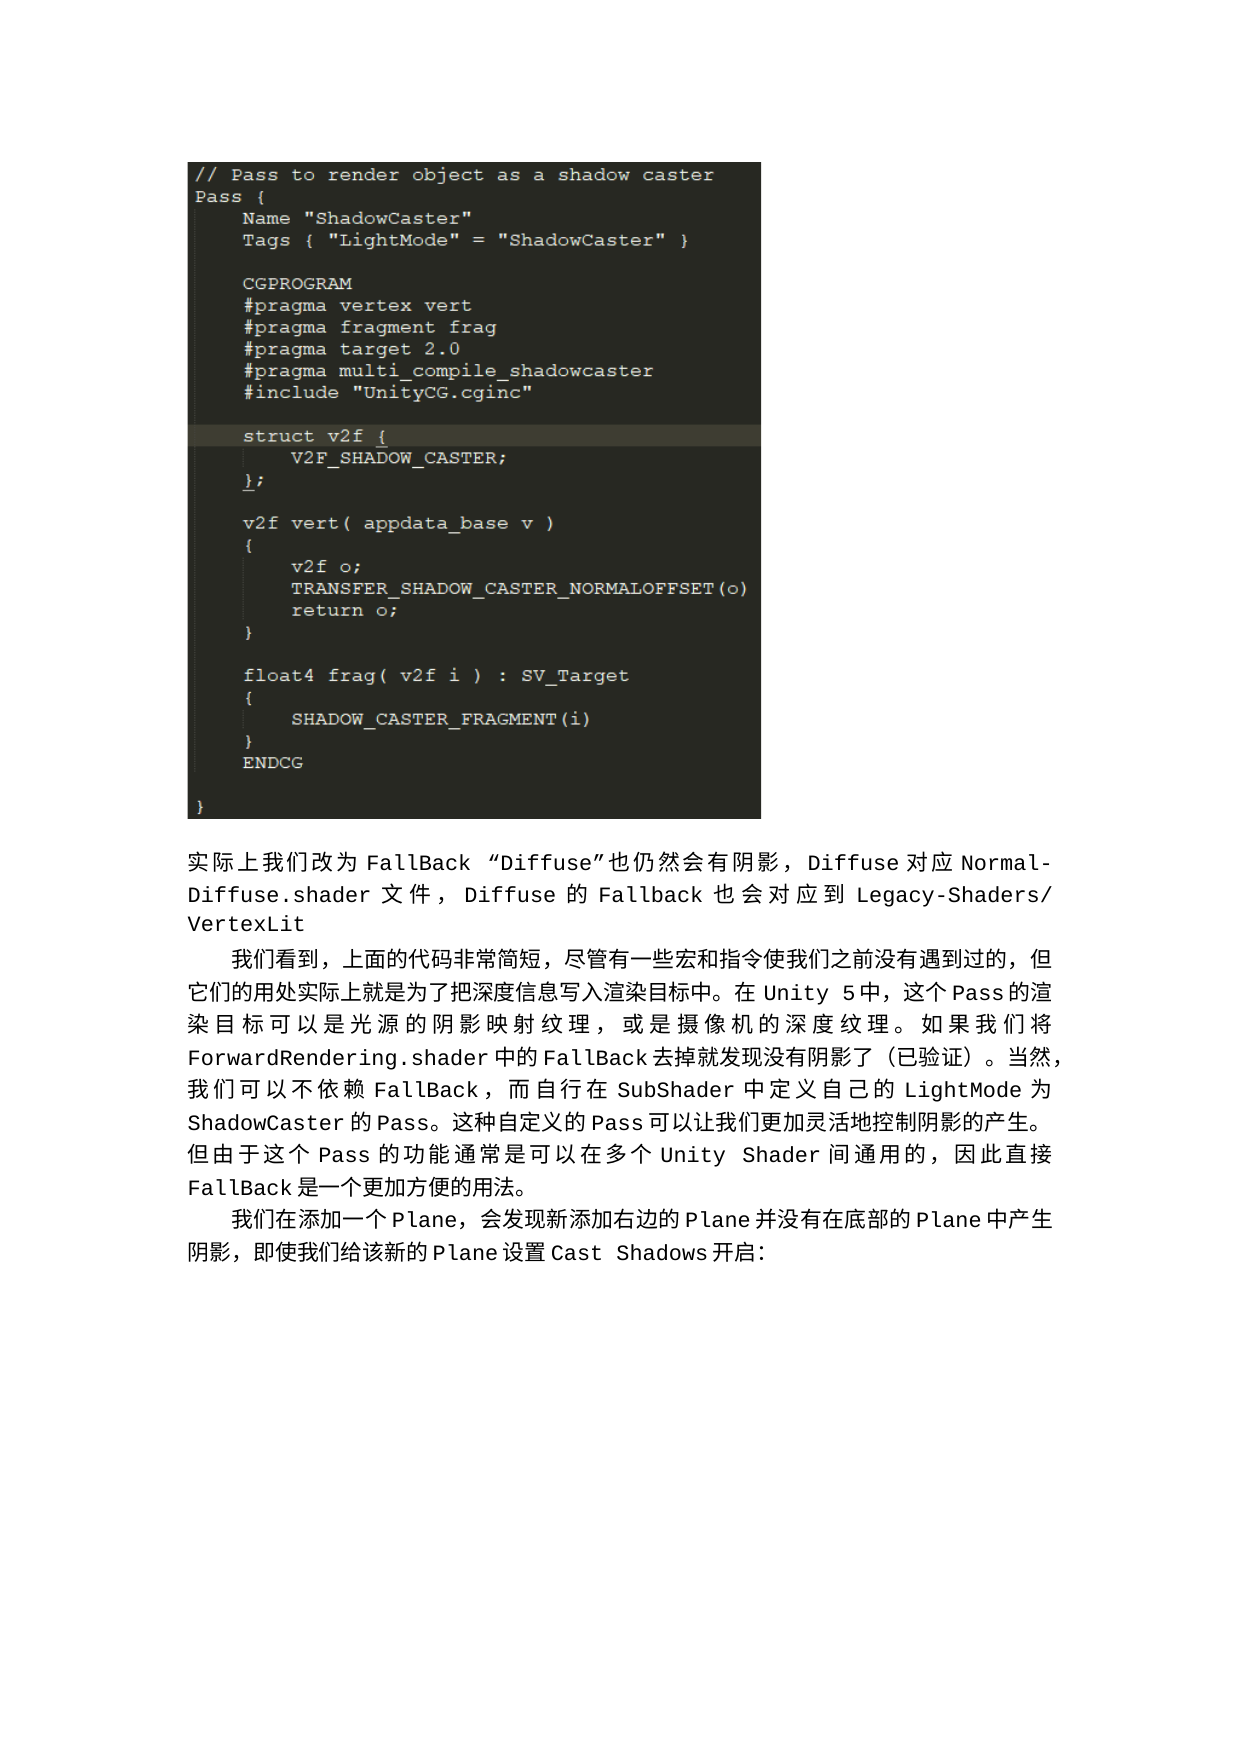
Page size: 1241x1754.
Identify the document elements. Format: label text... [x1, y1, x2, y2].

picture [187, 162, 762, 819]
text 我们在添加一个Plane，会发现新添加右边的Plane并没有在底部的Plane中产生阴影，即使我们给该新的Plane设置Cast Shadows开启： [187, 1202, 1053, 1267]
text 我们看到，上面的代码非常简短，尽管有一些宏和指令使我们之前没有遇到过的，但它们的用处实际上就是为了把深度信息写入渲染目标中。在Unity 5中，这个Pass的渲染目标可以是光源的阴影映射纹理，或是摄像机的深度纹理。如果我们将ForwardRendering.shader中的FallBack去掉就发现没有阴影了（已验证）。当然，我们可以不依赖FallBack，而自行在SubShader中定义自己的LightMode为ShadowCaster的Pass。这种自定义的Pass可以让我们更加灵活地控制阴影的产生。但由于这个Pass的功能通常是可以在多个Unity Shader间通用的，因此直接FallBack是一个更加方便的用法。 [187, 942, 1053, 1202]
text 实际上我们改为FallBack “Diffuse”也仍然会有阴影，Diffuse对应Normal-Diffuse.shader文件，Diffuse的Fallback也会对应到Legacy-Shaders/VertexLit [187, 844, 1053, 942]
